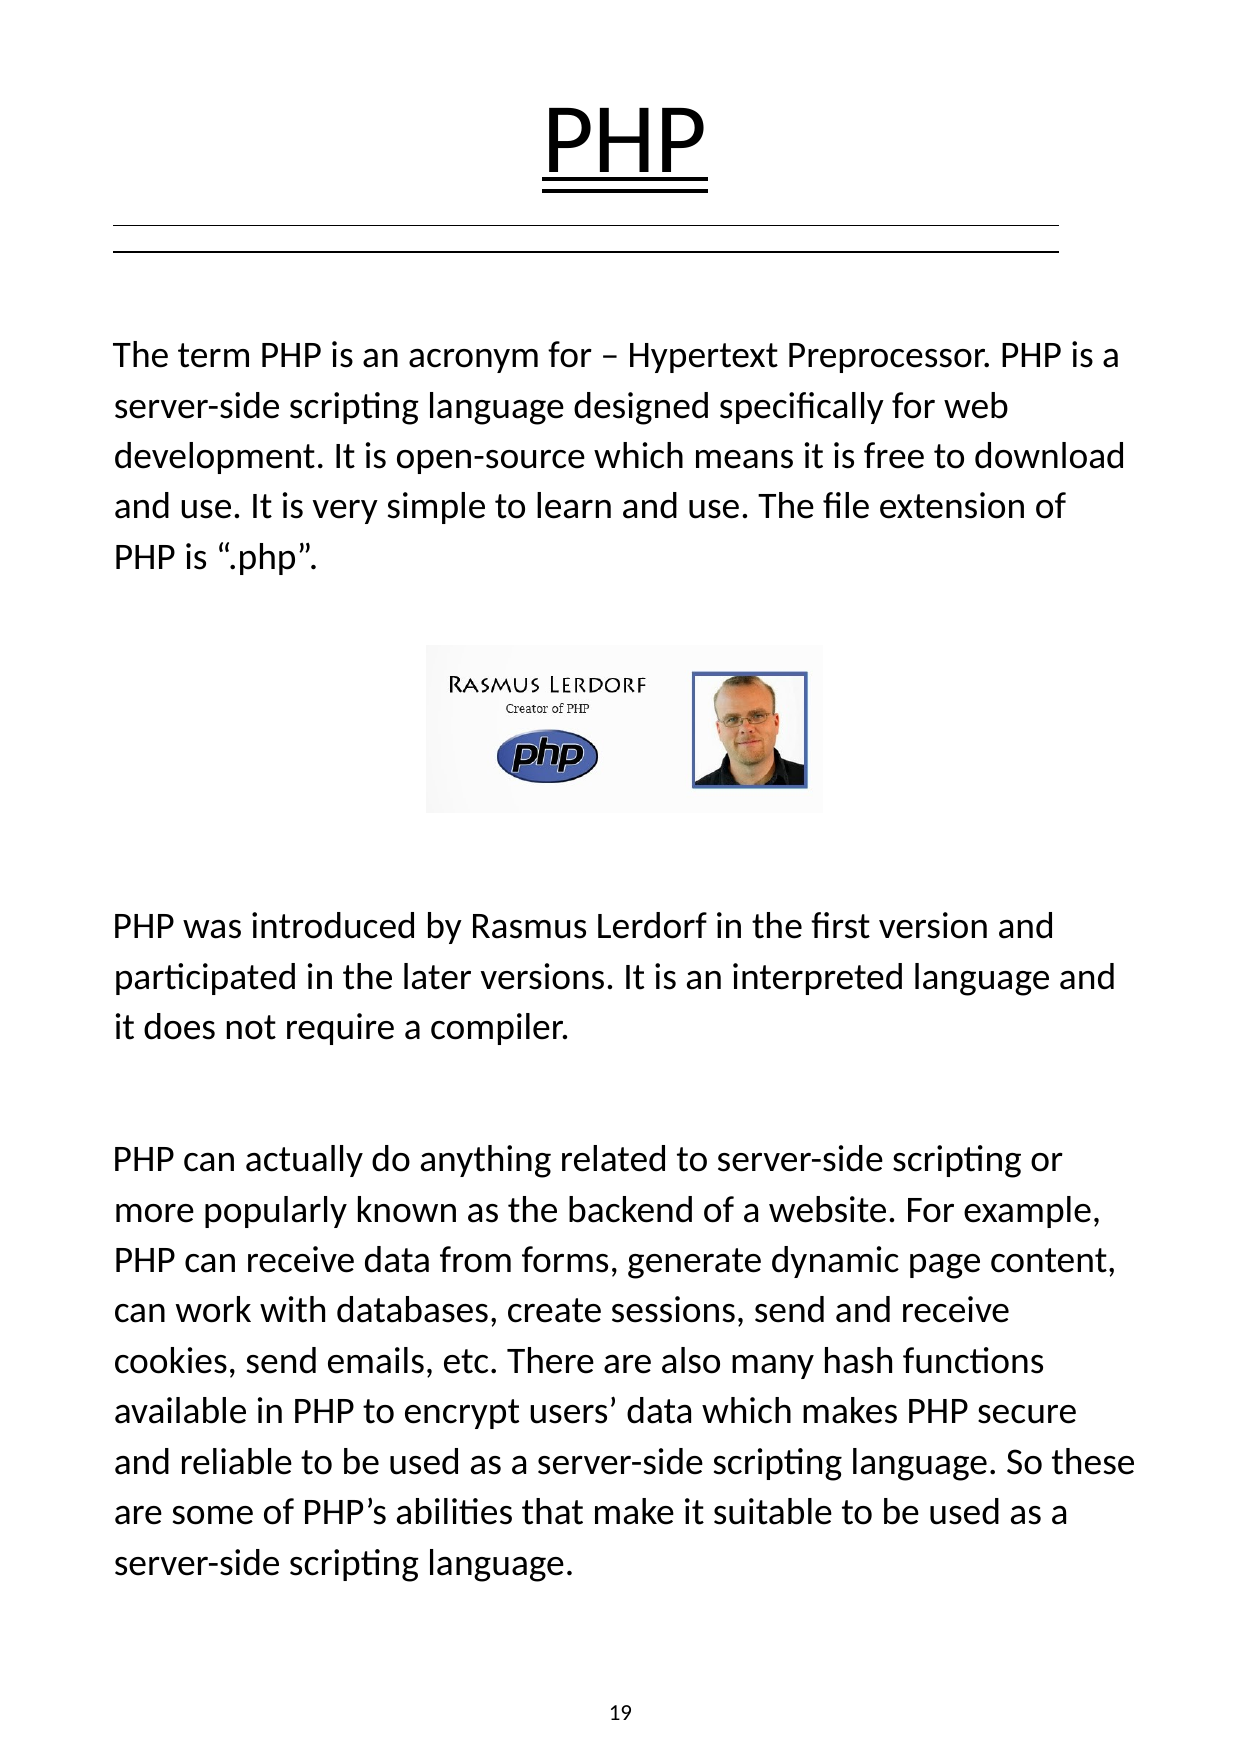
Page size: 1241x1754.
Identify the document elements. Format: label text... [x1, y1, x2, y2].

text The term PHP is an acronym for – Hypertext Preprocessor. PHP is a server-side scripting language designed specifically for web development. It is open-source which means it is free to download and use. It is very simple to learn and use. The file extension of PHP is “.php”. [112, 331, 1137, 579]
picture [426, 645, 823, 813]
text PHP can actually do anything related to server-side scripting or more popularly known as the backend of a website. For example, PHP can receive data from forms, generate dynamic page content, can work with databases, create sessions, send and receive cookies, send emails, etc. There are also many hash functions available in PHP to encrypt users’ data which makes PHP secure and reliable to be used as a server-side scripting language. So these are some of PHP’s abilities that make it suitable to be used as a server-side scripting language. [112, 1135, 1137, 1584]
text PHP was introduced by Rasmus Lerdorf in the first version and participated in the later versions. It is an interpreted language and it does not require a compiler. [112, 902, 1137, 1049]
text PHP [112, 75, 1137, 197]
